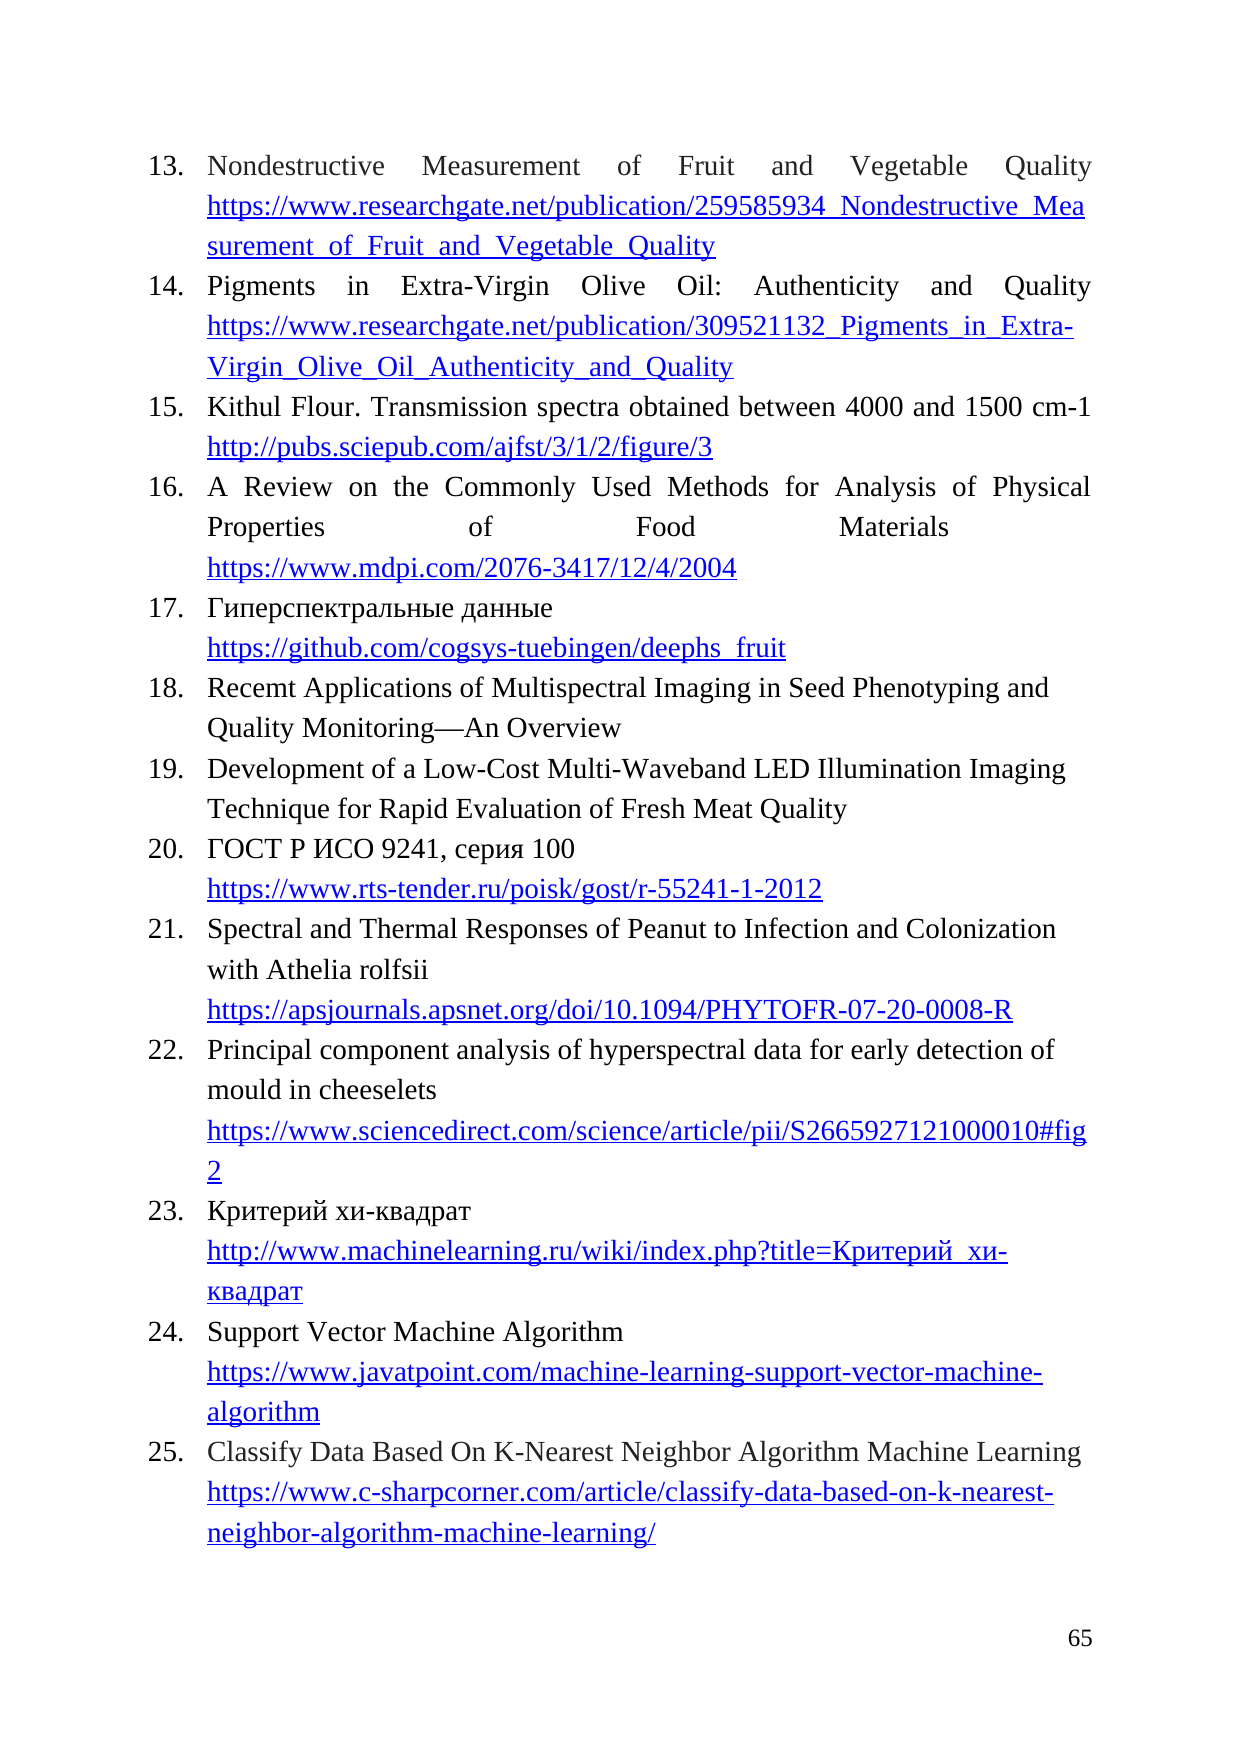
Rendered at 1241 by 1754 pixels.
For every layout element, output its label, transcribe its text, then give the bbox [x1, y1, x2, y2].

list Гиперспектральные данные https://github.com/cogsys-tuebingen/deephs_fruit [148, 590, 1092, 664]
list Development of a Low-Cost Multi-Waveband LED Illumination Imaging Technique for Rapid Evaluation of Fresh Meat Quality [148, 751, 1092, 824]
list Recemt Applications of Multispectral Imaging in Seed Phenotyping and Quality Monitoring—An Overview [148, 670, 1092, 744]
list Spectral and Thermal Responses of Peanut to Infection and Colonization with Athelia rolfsii https://apsjournals.apsnet.org/doi/10.1094/PHYTOFR-07-20-0008-R [148, 912, 1092, 1026]
list Classify Data Based On K-Nearest Neighbor Algorithm Machine Learning https://www.c-sharpcorner.com/article/classify-data-based-on-k-nearest-neighbor-algorithm-machine-learning/ [148, 1434, 1092, 1548]
list ГОСТ Р ИСО 9241, серия 100 https://www.rts-tender.ru/poisk/gost/r-55241-1-2012 [148, 831, 1092, 905]
list Principal component analysis of hyperspectral data for early detection of mould in cheeselets https://www.sciencedirect.com/science/article/pii/S2665927121000010#fig2 [148, 1032, 1092, 1186]
list Support Vector Machine Algorithm https://www.javatpoint.com/machine-learning-support-vector-machine-algorithm [148, 1314, 1092, 1428]
list Критерий хи-квадрат http://www.machinelearning.ru/wiki/index.php?title=Критерий_хи-квадрат [148, 1193, 1092, 1307]
list Kithul Flour. Transmission spectra obtained between 4000 and 1500 cm-1 http://pubs.sciepub.com/ajfst/3/1/2/figure/3 [148, 389, 1092, 463]
list Pigments in Extra‐Virgin Olive Oil: Authenticity and Quality https://www.researchgate.net/publication/309521132_Pigments_in_Extra-Virgin_Olive_Oil_Authenticity_and_Quality [148, 268, 1092, 382]
list Nondestructive Measurement of Fruit and Vegetable Quality https://www.researchgate.net/publication/259585934_Nondestructive_Measurement_of_Fruit_and_Vegetable_Quality [148, 148, 1092, 262]
list A Review on the Commonly Used Methods for Analysis of Physical Properties of Food Materials https://www.mdpi.com/2076-3417/12/4/2004 [148, 469, 1092, 583]
